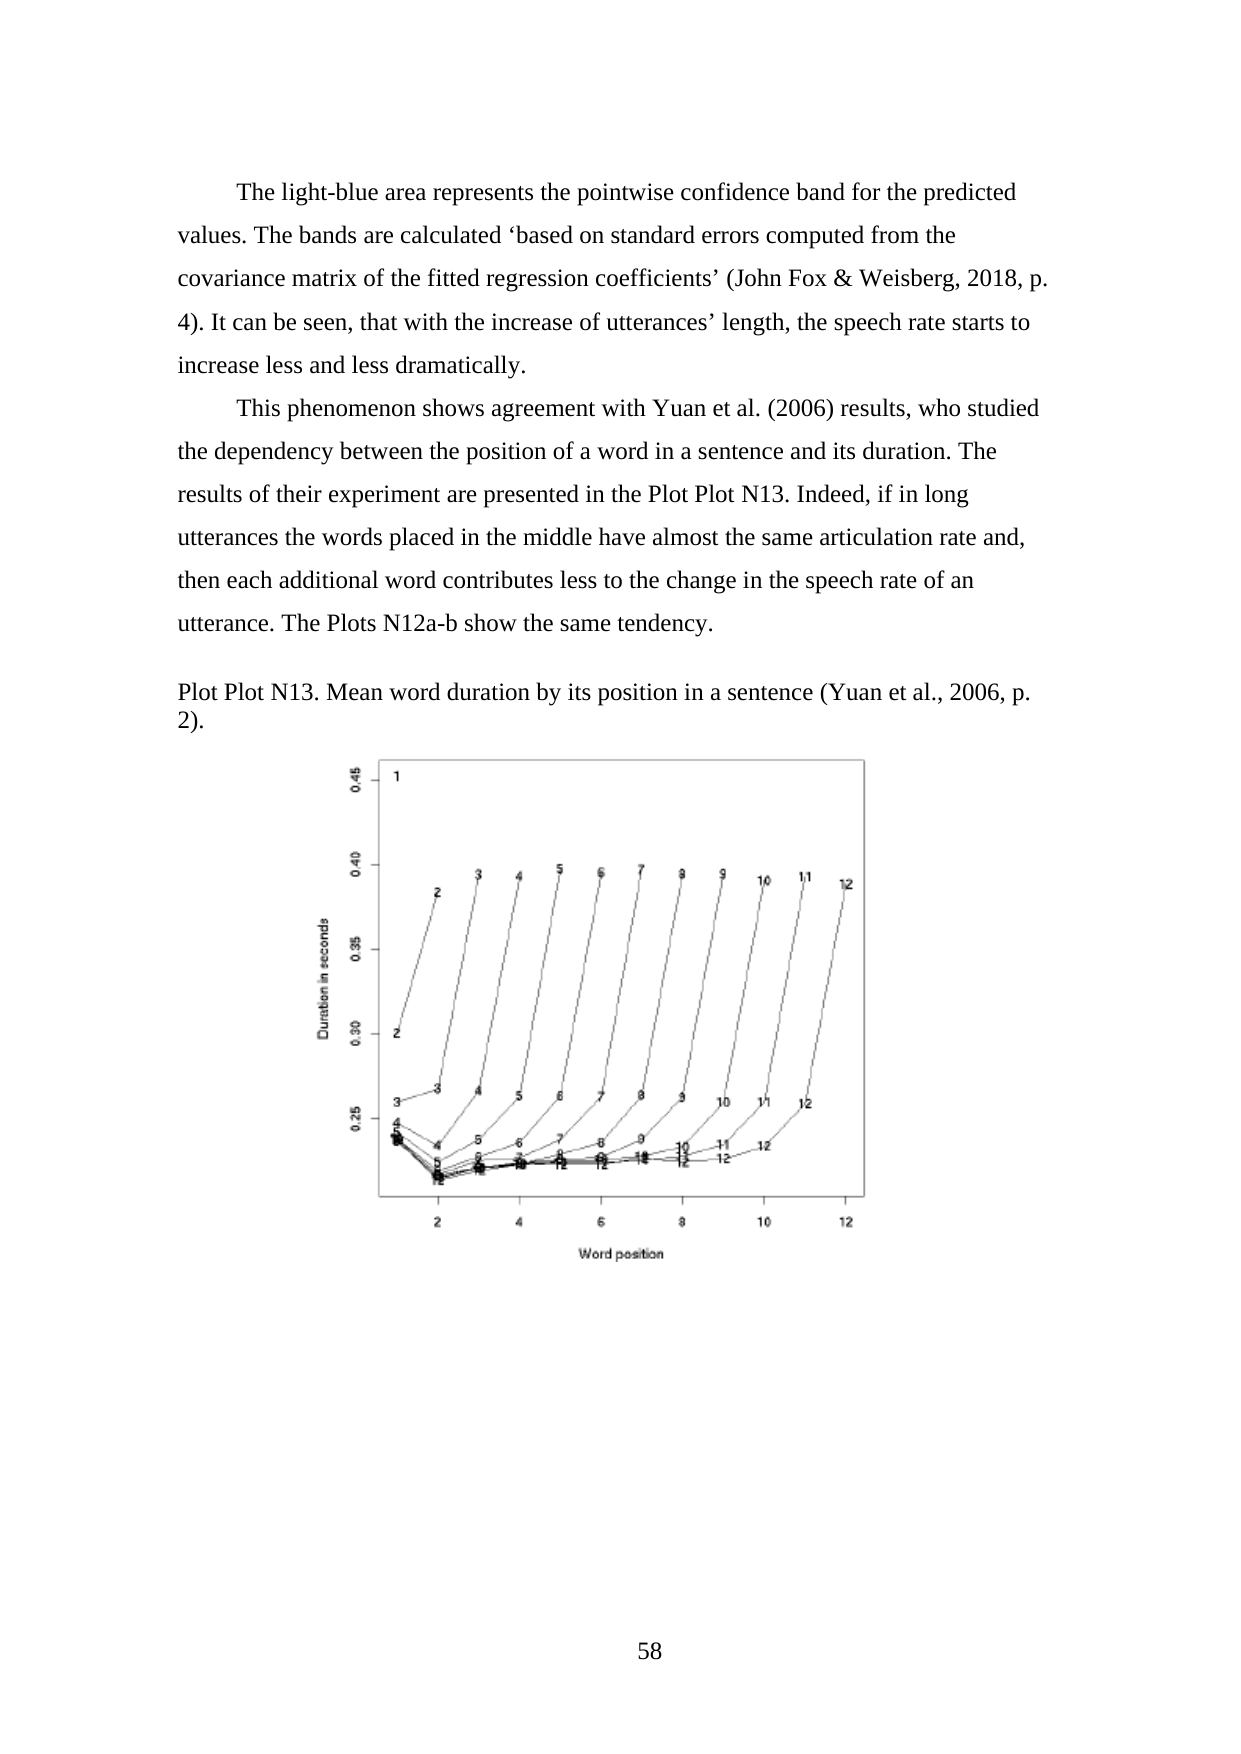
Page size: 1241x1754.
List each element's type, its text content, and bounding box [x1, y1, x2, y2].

picture [311, 740, 874, 1262]
text The light-blue area represents the pointwise confidence band for the predicted values. The bands are calculated ‘based on standard errors computed from the covariance matrix of the fitted regression coefficients’ (John Fox & Weisberg, 2018, p. 4). It can be seen, that with the increase of utterances’ length, the speech rate starts to increase less and less dramatically. [177, 177, 1063, 378]
text . Mean word duration by its position in a sentence (Yuan et al., 2006, p. 2). [177, 677, 1063, 734]
text This phenomenon shows agreement with Yuan et al. (2006) results, who studied the dependency between the position of a word in a sentence and its duration. The results of their experiment are presented in . Indeed, if in long utterances the words placed in the middle have almost the same articulation rate and, then each additional word contributes less to the change in the speech rate of an utterance. The Plots a-b show the same tendency. [177, 393, 1063, 637]
